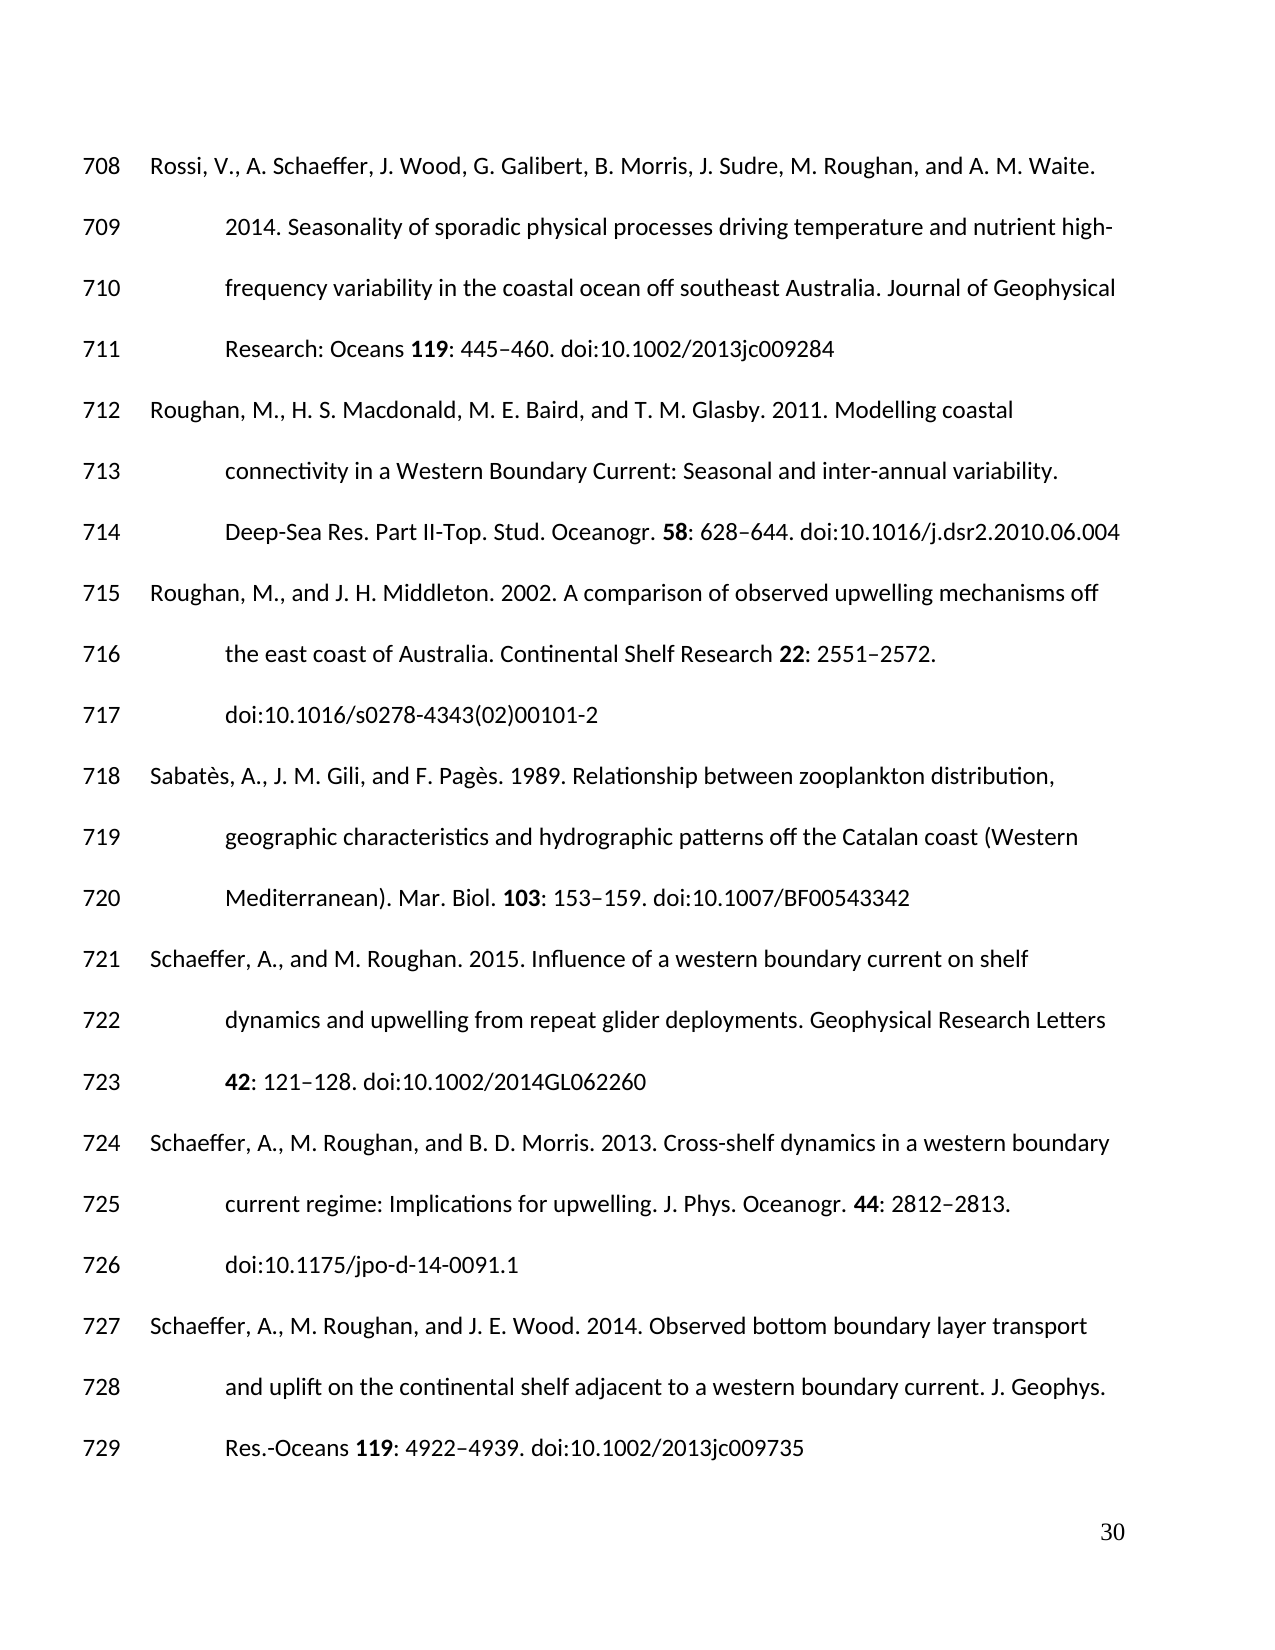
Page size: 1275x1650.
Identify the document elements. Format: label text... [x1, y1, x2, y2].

text Roughan, M., H. S. Macdonald, M. E. Baird, and T. M. Glasby. 2011. Modelling coastal connectivity in a Western Boundary Current: Seasonal and inter-annual variability. Deep-Sea Res. Part II-Top. Stud. Oceanogr. 58: 628–644. doi:10.1016/j.dsr2.2010.06.004 [150, 394, 1125, 547]
text Roughan, M., and J. H. Middleton. 2002. A comparison of observed upwelling mechanisms off the east coast of Australia. Continental Shelf Research 22: 2551–2572. doi:10.1016/s0278-4343(02)00101-2 [150, 577, 1125, 730]
text Schaeffer, A., M. Roughan, and J. E. Wood. 2014. Observed bottom boundary layer transport and uplift on the continental shelf adjacent to a western boundary current. J. Geophys. Res.-Oceans 119: 4922–4939. doi:10.1002/2013jc009735 [150, 1310, 1125, 1462]
text Schaeffer, A., M. Roughan, and B. D. Morris. 2013. Cross-shelf dynamics in a western boundary current regime: Implications for upwelling. J. Phys. Oceanogr. 44: 2812–2813. doi:10.1175/jpo-d-14-0091.1 [150, 1127, 1125, 1279]
text Schaeffer, A., and M. Roughan. 2015. Influence of a western boundary current on shelf dynamics and upwelling from repeat glider deployments. Geophysical Research Letters 42: 121–128. doi:10.1002/2014GL062260 [150, 943, 1125, 1096]
text Sabatès, A., J. M. Gili, and F. Pagès. 1989. Relationship between zooplankton distribution, geographic characteristics and hydrographic patterns off the Catalan coast (Western Mediterranean). Mar. Biol. 103: 153–159. doi:10.1007/BF00543342 [150, 760, 1125, 913]
text Rossi, V., A. Schaeffer, J. Wood, G. Galibert, B. Morris, J. Sudre, M. Roughan, and A. M. Waite. 2014. Seasonality of sporadic physical processes driving temperature and nutrient high-frequency variability in the coastal ocean off southeast Australia. Journal of Geophysical Research: Oceans 119: 445–460. doi:10.1002/2013jc009284 [150, 150, 1125, 364]
